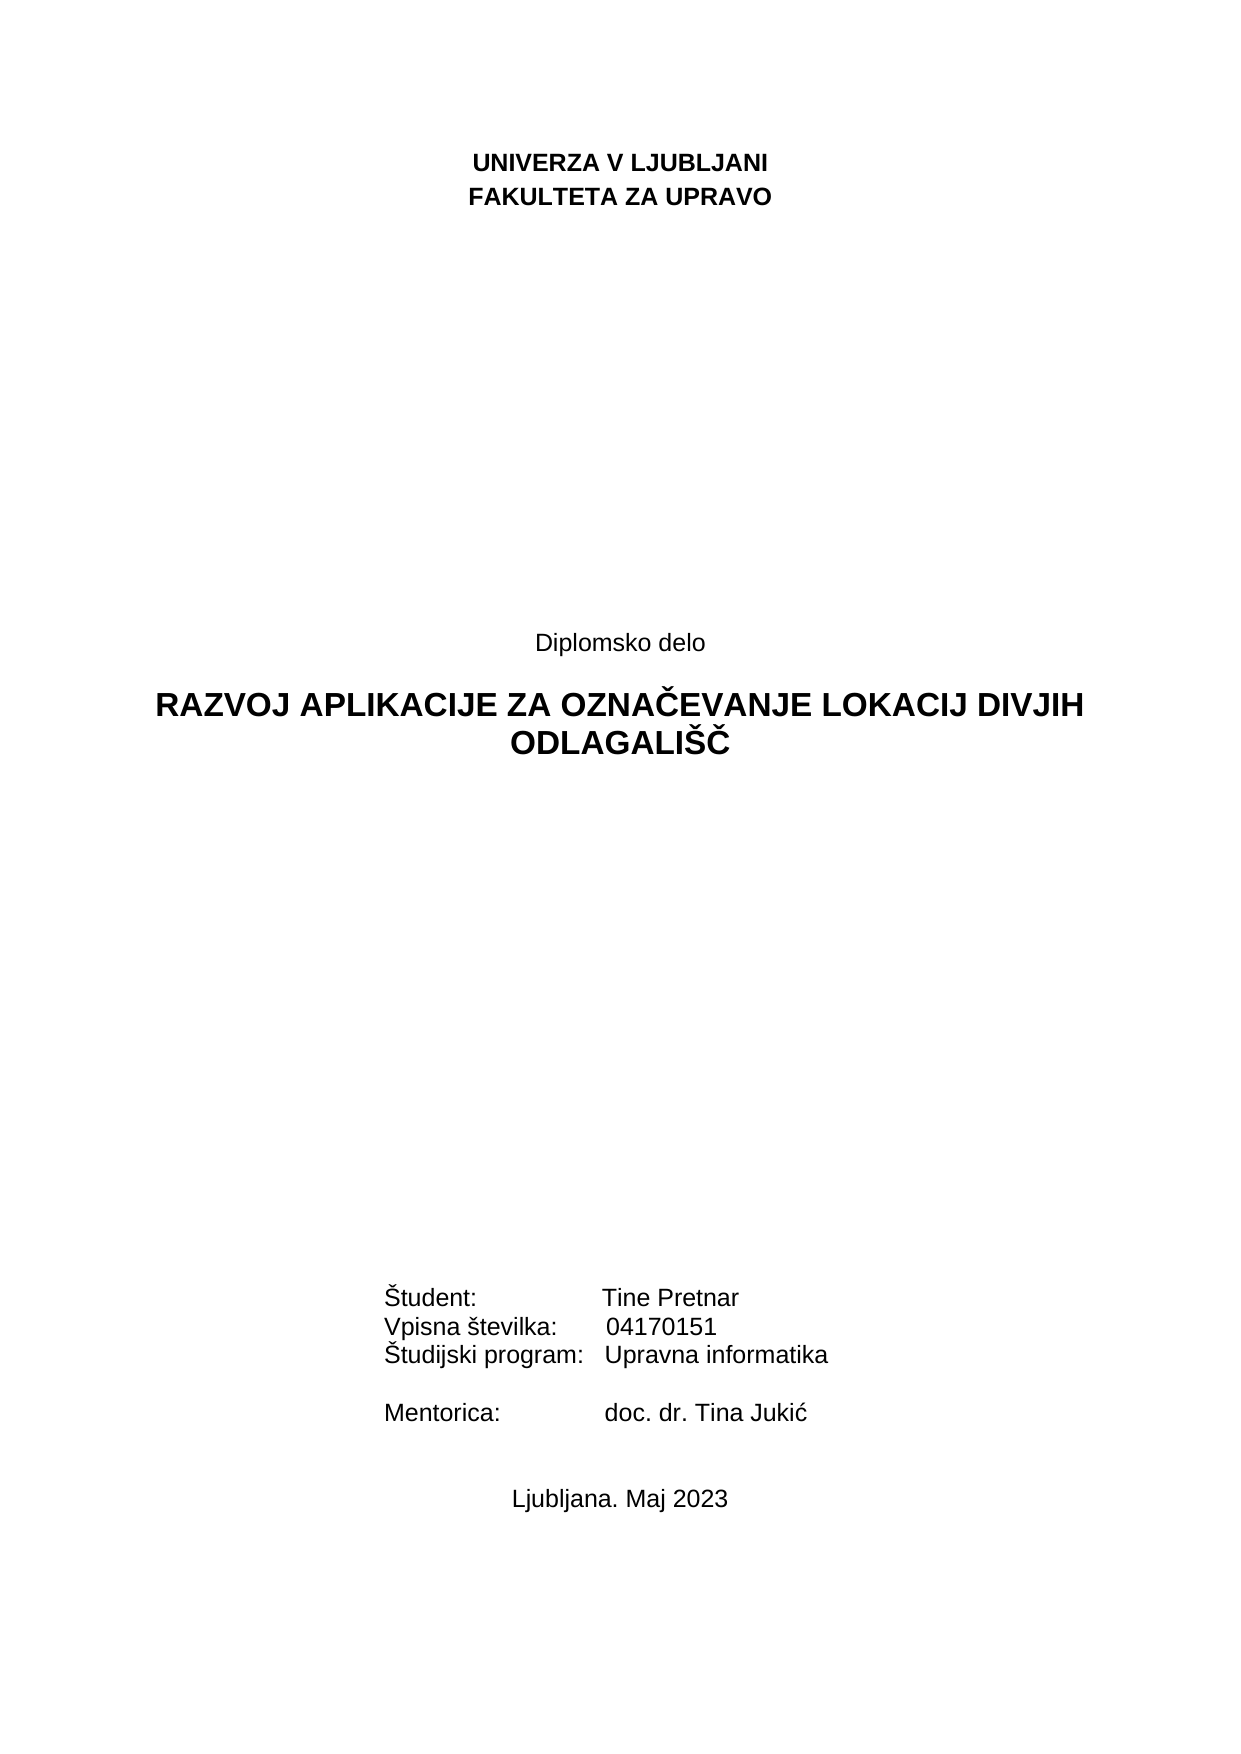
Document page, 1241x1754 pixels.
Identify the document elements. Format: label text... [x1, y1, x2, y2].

text Ljubljana. Maj 2023 [148, 1484, 1093, 1513]
text Študent: Tine Pretnar [384, 1283, 1093, 1311]
text Vpisna številka: 04170151 [384, 1311, 1093, 1340]
text UNIVERZA V LJUBLJANI [148, 148, 1093, 176]
text FAKULTETA ZA UPRAVO [148, 182, 1093, 211]
text Mentorica: doc. dr. Tina Jukić [384, 1398, 1093, 1426]
text Študijski program: Upravna informatika [384, 1340, 1093, 1369]
text Diplomsko delo [148, 627, 1093, 656]
text RAZVOJ APLIKACIJE ZA OZNAČEVANJE LOKACIJ DIVJIH ODLAGALIŠČ [148, 685, 1093, 762]
